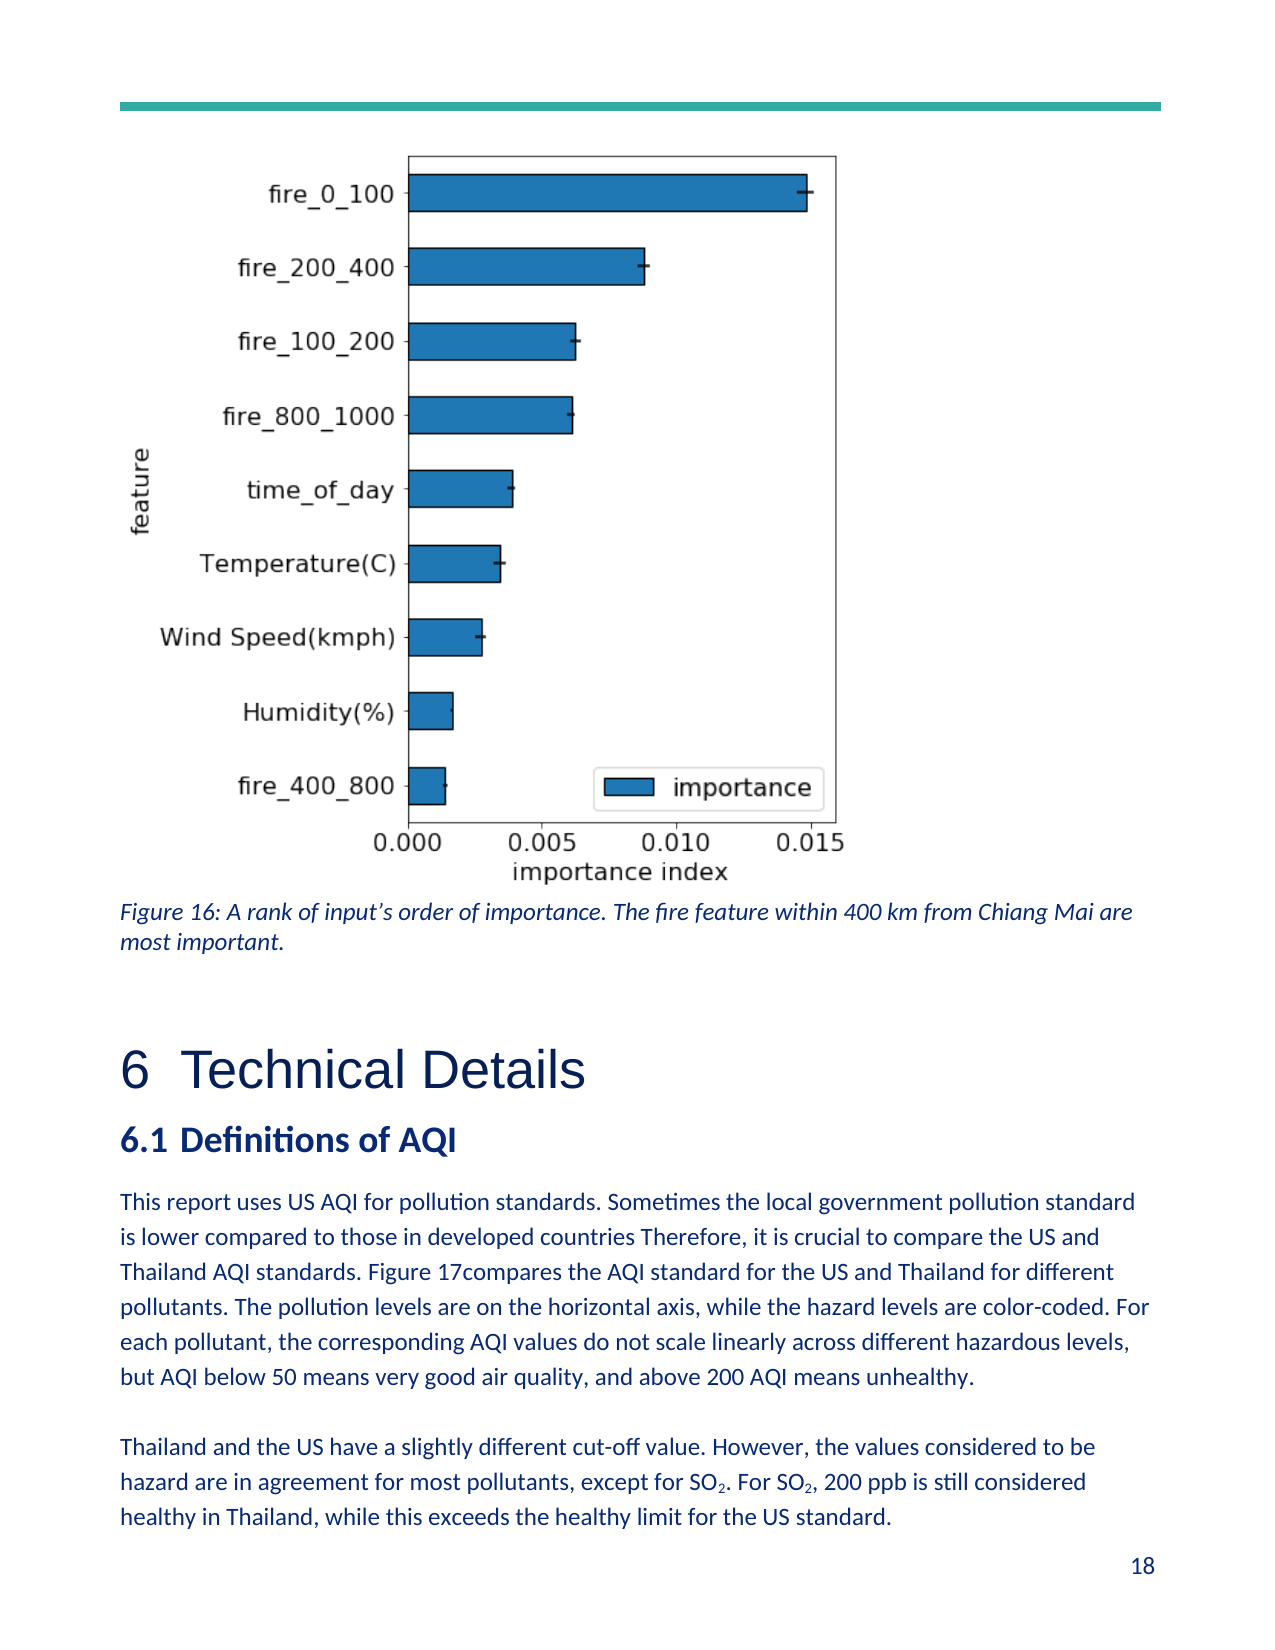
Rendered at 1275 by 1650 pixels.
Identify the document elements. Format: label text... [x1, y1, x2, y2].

subtitle Technical Details [120, 1038, 1155, 1100]
text Thailand and the US have a slightly different cut-off value. However, the values considered to be hazard are in agreement for most pollutants, except for SO2. For SO2, 200 ppb is still considered healthy in Thailand, while this exceeds the healthy limit for the US standard. [120, 1432, 1155, 1532]
subtitle Definitions of AQI [120, 1116, 1155, 1162]
picture [120, 146, 857, 896]
text This report uses US AQI for pollution standards. Sometimes the local government pollution standard is lower compared to those in developed countries Therefore, it is crucial to compare the US and Thailand AQI standards. Figure 17compares the AQI standard for the US and Thailand for different pollutants. The pollution levels are on the horizontal axis, while the hazard levels are color-coded. For each pollutant, the corresponding AQI values do not scale linearly across different hazardous levels, but AQI below 50 means very good air quality, and above 200 AQI means unhealthy. [120, 1187, 1155, 1392]
text Figure 16: A rank of input’s order of importance. The fire feature within 400 km from Chiang Mai are most important. [120, 896, 1155, 957]
